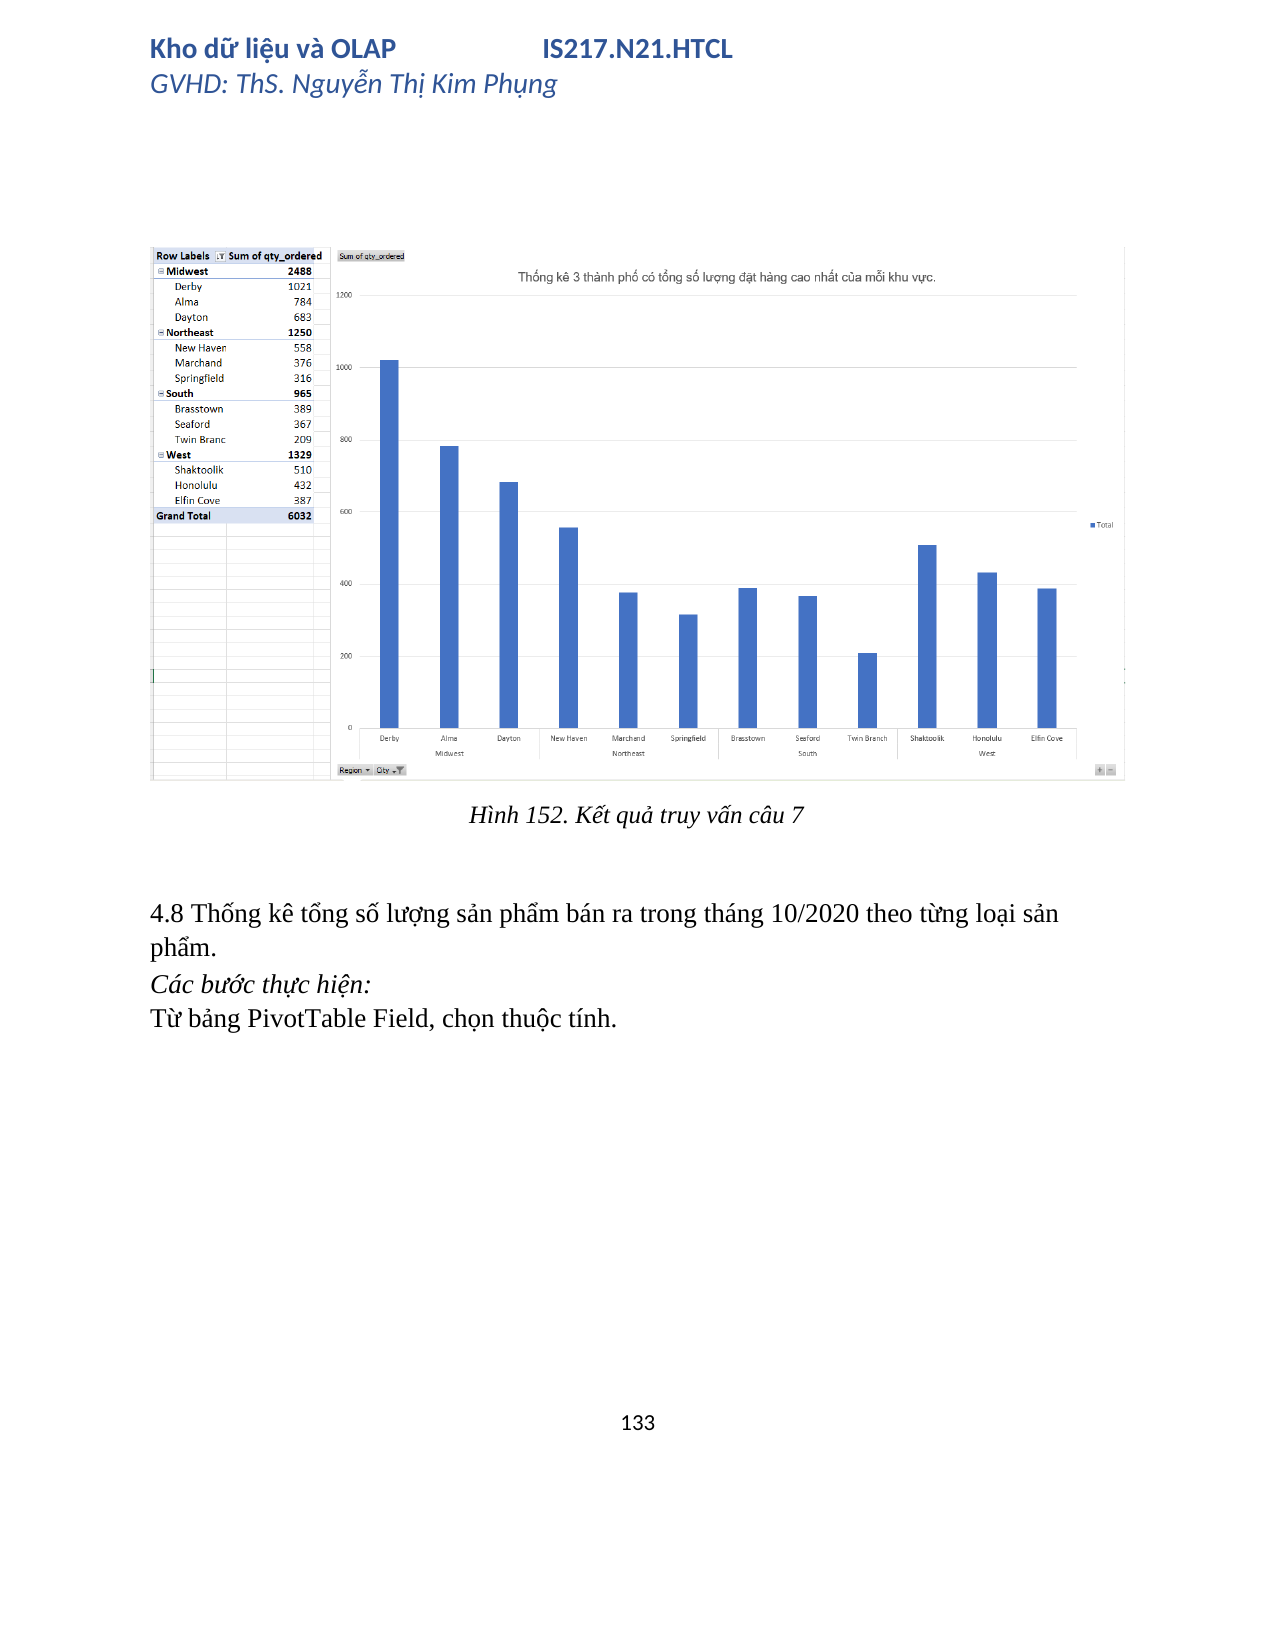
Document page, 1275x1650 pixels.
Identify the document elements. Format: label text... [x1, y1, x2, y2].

subtitle 4.8 Thống kê tổng số lượng sản phẩm bán ra trong tháng 10/2020 theo từng loại sản phẩm. [150, 897, 1125, 962]
subtitle Các bước thực hiện: [150, 968, 1125, 999]
picture [150, 247, 1125, 781]
text Hình 152. Kết quả truy vấn câu 7 [150, 800, 1125, 828]
text Từ bảng PivotTable Field, chọn thuộc tính. [150, 1002, 1125, 1033]
